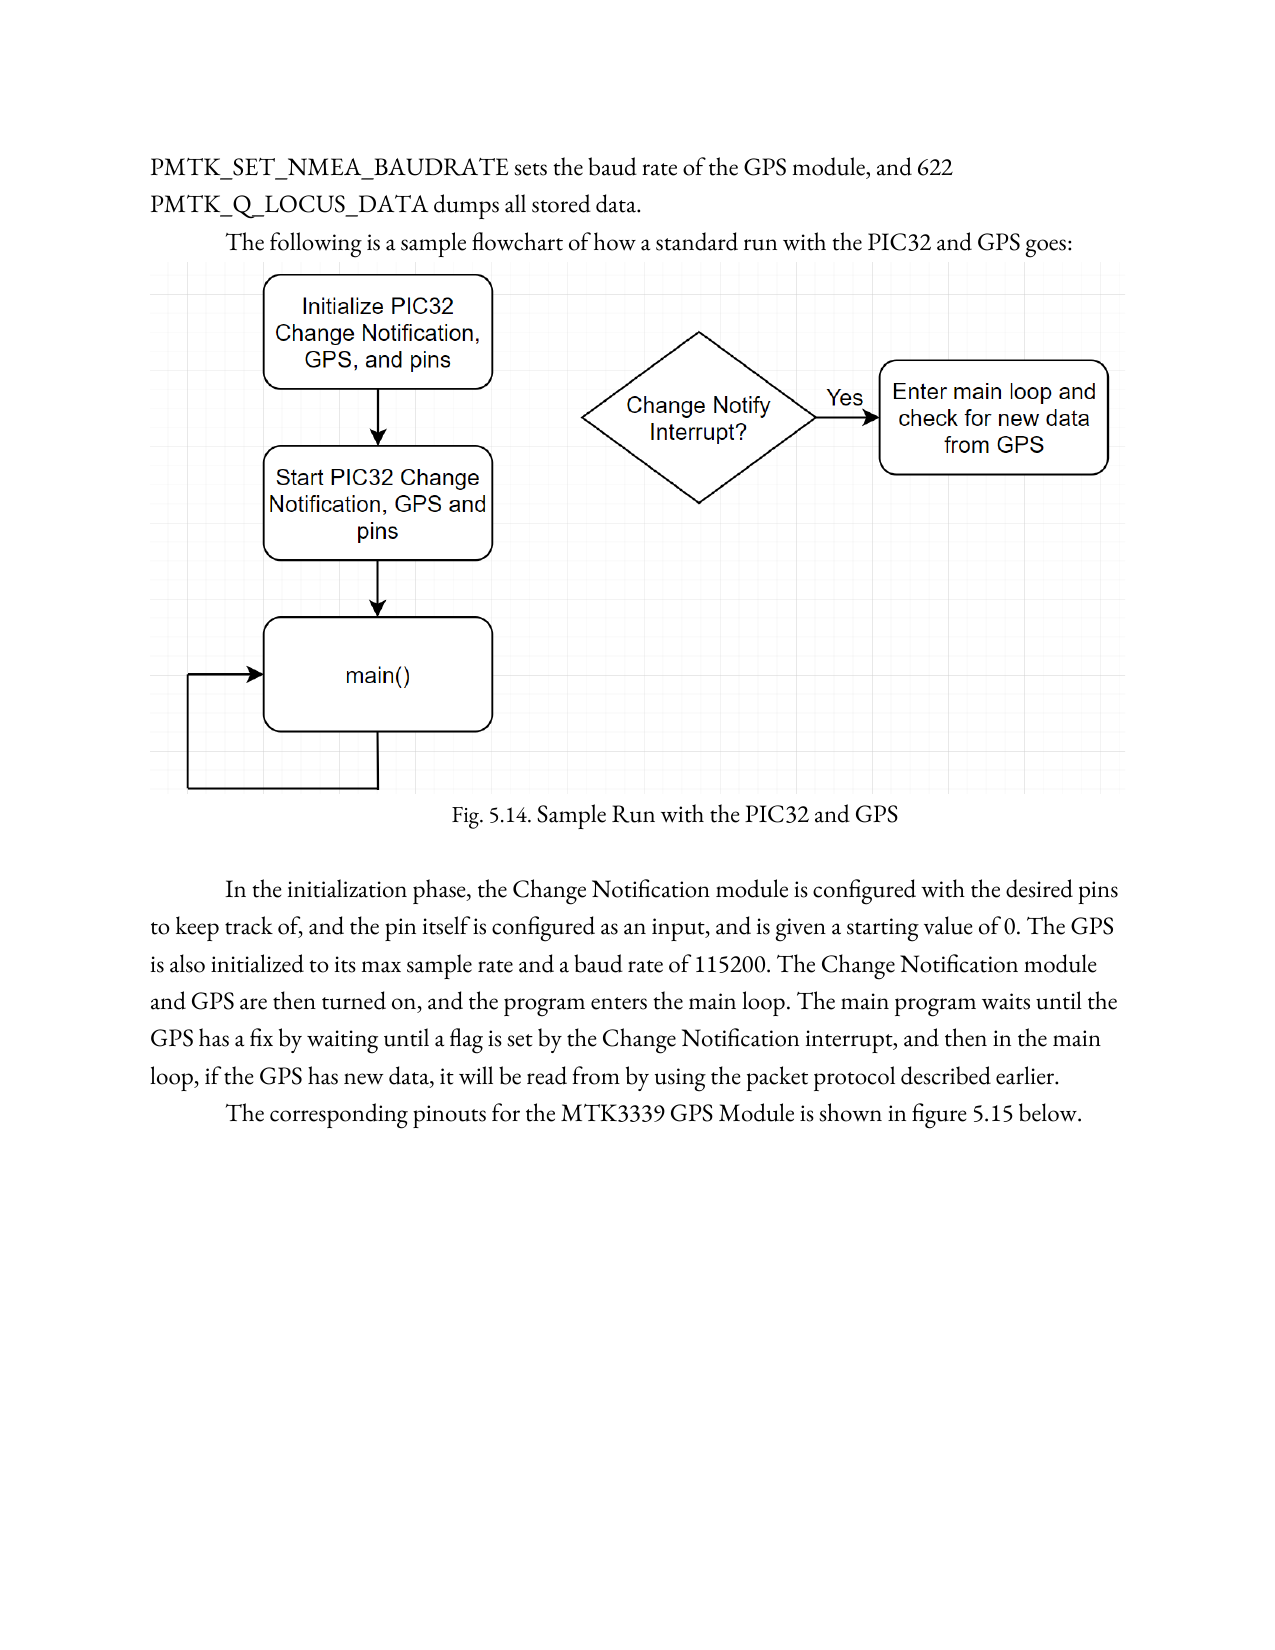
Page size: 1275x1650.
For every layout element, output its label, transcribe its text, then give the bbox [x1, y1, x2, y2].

text The following is a sample flowchart of how a standard run with the PIC32 and GPS goes: [150, 225, 1125, 257]
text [150, 150, 1125, 220]
picture [150, 262, 1125, 794]
text In the initialization phase, the Change Notification module is configured with the desired pins to keep track of, and the pin itself is configured as an input, and is given a starting value of 0. The GPS is also initialized to its max sample rate and a baud rate of 115200. The Change Notification module and GPS are then turned on, and the program enters the main loop. The main program waits until the GPS has a fix by waiting until a flag is set by the Change Notification interrupt, and then in the main loop, if the GPS has new data, it will be read from by using the packet protocol described earlier. [150, 872, 1125, 1092]
text Fig. 5.14. Sample Run with the PIC32 and GPS [225, 797, 1125, 830]
text The corresponding pinouts for the MTK3339 GPS Module is shown in figure 5.15 below. [225, 1096, 1125, 1129]
